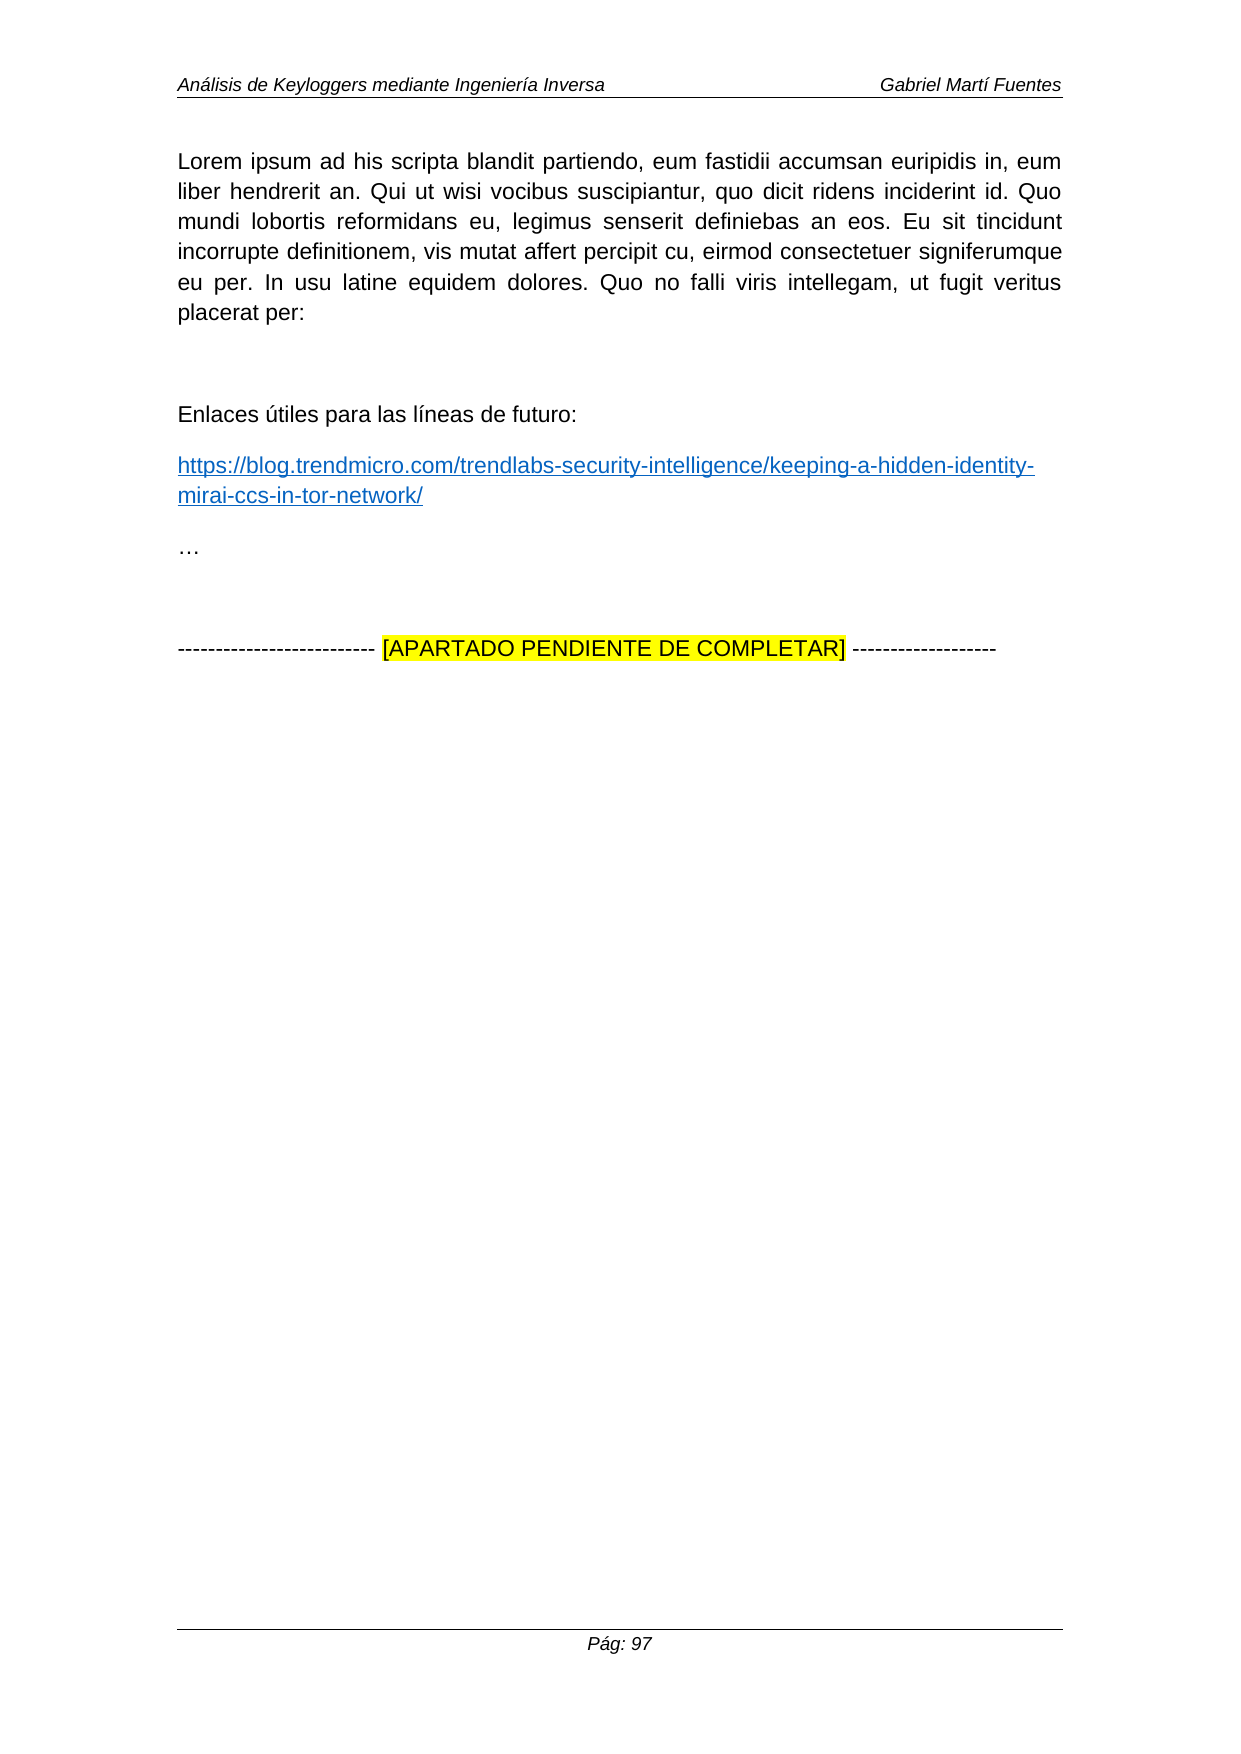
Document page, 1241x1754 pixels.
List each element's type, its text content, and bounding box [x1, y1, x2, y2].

text -------------------------- [APARTADO PENDIENTE DE COMPLETAR] ------------------- [177, 635, 382, 661]
text Enlaces útiles para las líneas de futuro: [177, 401, 1063, 427]
text https://blog.trendmicro.com/trendlabs-security-intelligence/keeping-a-hidden-identity-mirai-ccs-in-tor-network/ [177, 452, 1063, 508]
text -------------------------- [APARTADO PENDIENTE DE COMPLETAR] ------------------- [846, 635, 1063, 661]
text Lorem ipsum ad his scripta blandit partiendo, eum fastidii accumsan euripidis in, eum liber hendrerit an. Qui ut wisi vocibus suscipiantur, quo dicit ridens inciderint id. Quo mundi lobortis reformidans eu, legimus senserit definiebas an eos. Eu sit tincidunt incorrupte definitionem, vis mutat affert percipit cu, eirmod consectetuer signiferumque eu per. In usu latine equidem dolores. Quo no falli viris intellegam, ut fugit veritus placerat per: [177, 148, 1063, 325]
text … [177, 533, 1063, 559]
